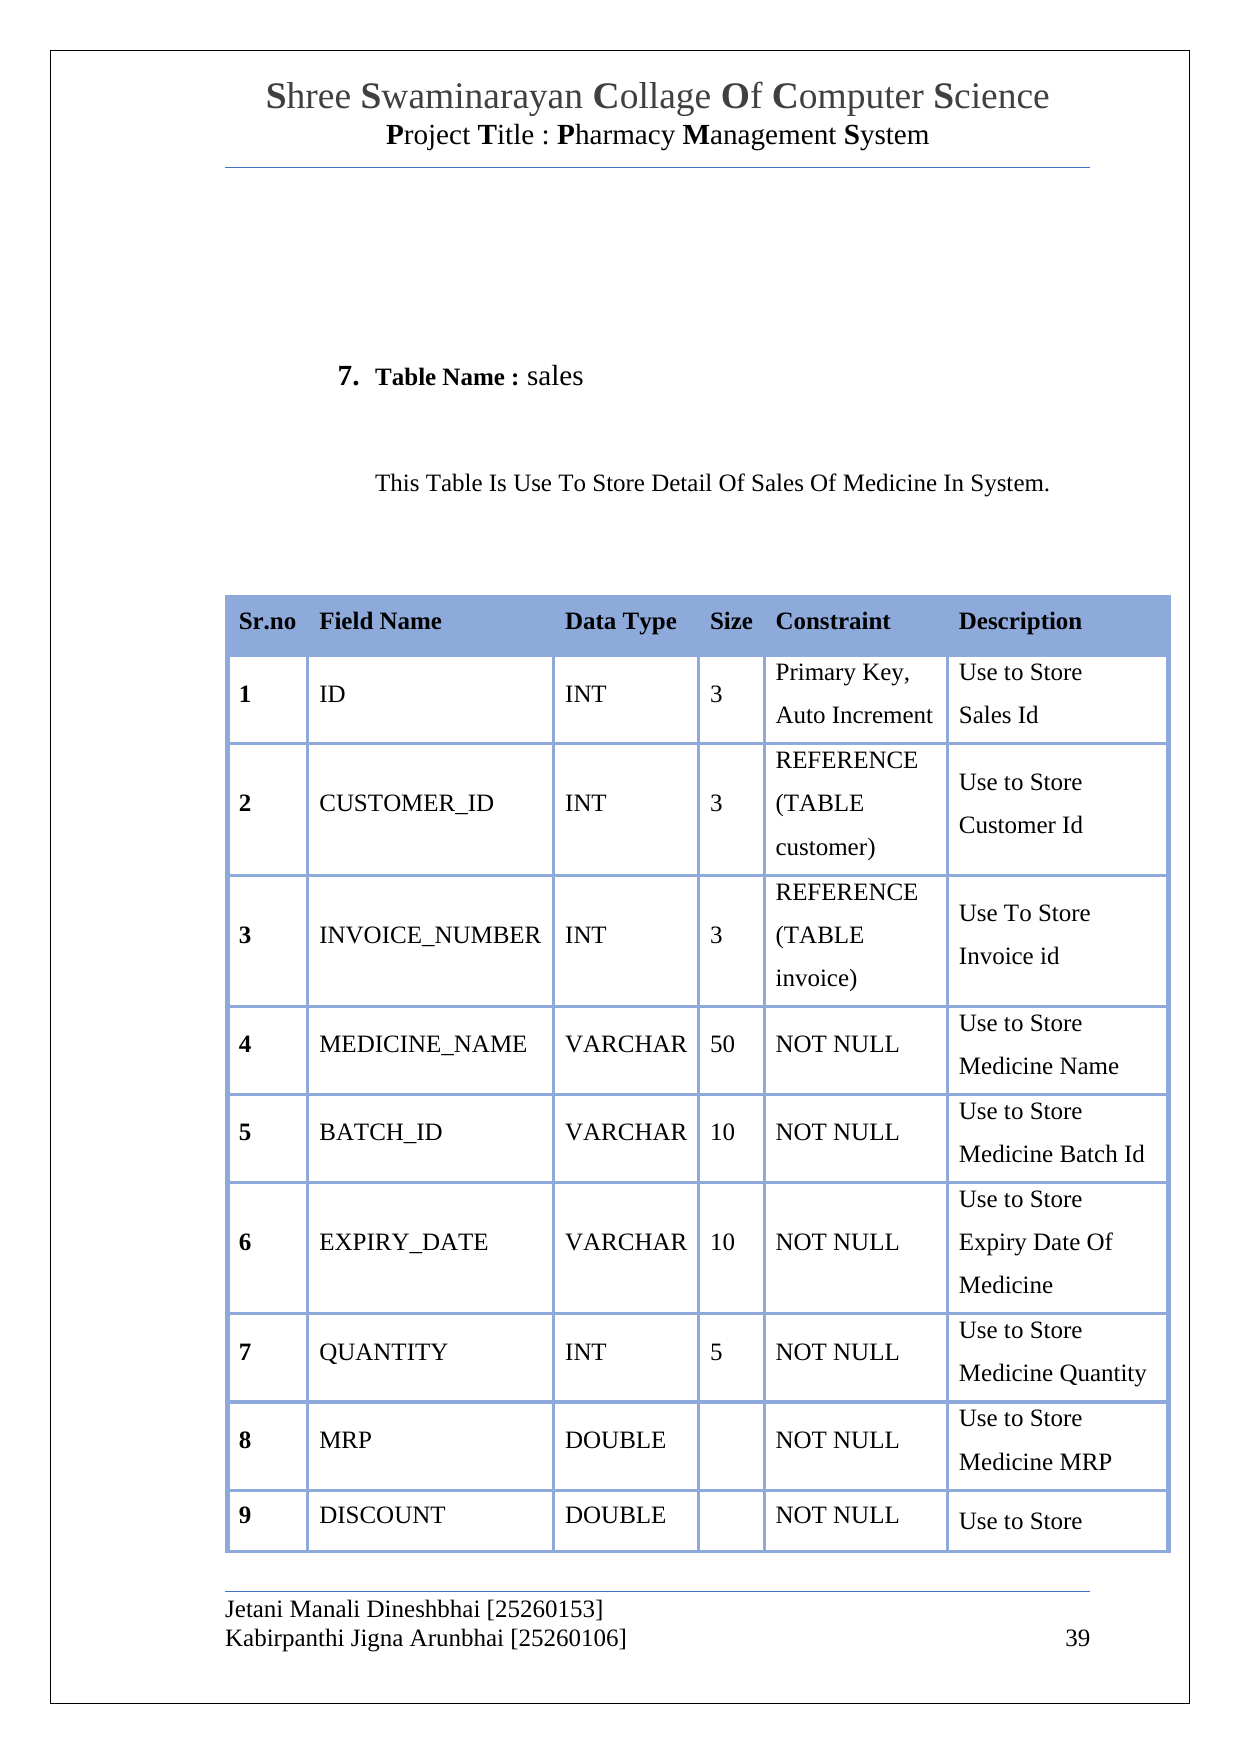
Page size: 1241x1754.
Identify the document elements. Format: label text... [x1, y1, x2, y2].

table_cell 50 [700, 1008, 763, 1093]
table_cell 5 [230, 1096, 306, 1181]
table_cell EXPIRY_DATE [309, 1184, 552, 1312]
table_cell 3 [700, 657, 763, 742]
table_cell Use to Store Medicine Name [949, 1008, 1166, 1093]
table_cell 3 [700, 745, 763, 873]
table_cell MEDICINE_NAME [309, 1008, 552, 1093]
table_cell INVOICE_NUMBER [309, 877, 552, 1005]
table_cell INT [555, 1315, 697, 1400]
table_cell REFERENCE (TABLE customer) [766, 745, 946, 873]
table_cell 9 [230, 1492, 306, 1550]
table_cell 10 [700, 1184, 763, 1312]
table_cell ID [309, 657, 552, 742]
table_cell VARCHAR [555, 1096, 697, 1181]
list Table Name : sales [337, 358, 1090, 392]
table_cell Use to Store Customer Id [949, 745, 1166, 873]
table_cell VARCHAR [555, 1184, 697, 1312]
table_cell 3 [230, 877, 306, 1005]
table_cell 2 [230, 745, 306, 873]
table_cell DOUBLE [555, 1404, 697, 1488]
table_header Description [949, 600, 1166, 654]
table_cell 1 [230, 657, 306, 742]
table_cell Use to Store Medicine MRP [949, 1404, 1166, 1488]
table_cell NOT NULL [766, 1315, 946, 1400]
table_header Field Name [309, 600, 552, 654]
table_cell 5 [700, 1315, 763, 1400]
table_cell DOUBLE [555, 1492, 697, 1550]
table_cell CUSTOMER_ID [309, 745, 552, 873]
table_cell INT [555, 745, 697, 873]
table_cell 6 [230, 1184, 306, 1312]
table_cell VARCHAR [555, 1008, 697, 1093]
table_cell 4 [230, 1008, 306, 1093]
table_header Constraint [766, 600, 946, 654]
table_cell Use to Store Medicine Quantity [949, 1315, 1166, 1400]
table_cell NOT NULL [766, 1404, 946, 1488]
table_cell [700, 1404, 763, 1488]
table_header Data Type [555, 600, 697, 654]
table_cell Use To Store Invoice id [949, 877, 1166, 1005]
table_cell REFERENCE (TABLE invoice) [766, 877, 946, 1005]
table_cell QUANTITY [309, 1315, 552, 1400]
table_cell NOT NULL [766, 1184, 946, 1312]
table_cell Primary Key, Auto Increment [766, 657, 946, 742]
table_cell 3 [700, 877, 763, 1005]
table_cell Use to Store Medicine Batch Id [949, 1096, 1166, 1181]
table_cell Use to Store Expiry Date Of Medicine [949, 1184, 1166, 1312]
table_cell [949, 1492, 1166, 1550]
table_cell Use to Store Sales Id [949, 657, 1166, 742]
table_cell MRP [309, 1404, 552, 1488]
text This Table Is Use To Store Detail Of Sales Of Medicine In System. [300, 468, 1090, 497]
table_cell NOT NULL [766, 1008, 946, 1093]
table_cell 8 [230, 1404, 306, 1488]
table_cell NOT NULL [766, 1492, 946, 1550]
table_cell NOT NULL [766, 1096, 946, 1181]
table_cell DISCOUNT [309, 1492, 552, 1550]
table_header Sr.no [230, 600, 306, 654]
table_cell BATCH_ID [309, 1096, 552, 1181]
table_cell 10 [700, 1096, 763, 1181]
table_cell [700, 1492, 763, 1550]
table_cell 7 [230, 1315, 306, 1400]
table_header Size [700, 600, 763, 654]
table_cell INT [555, 877, 697, 1005]
table_cell INT [555, 657, 697, 742]
